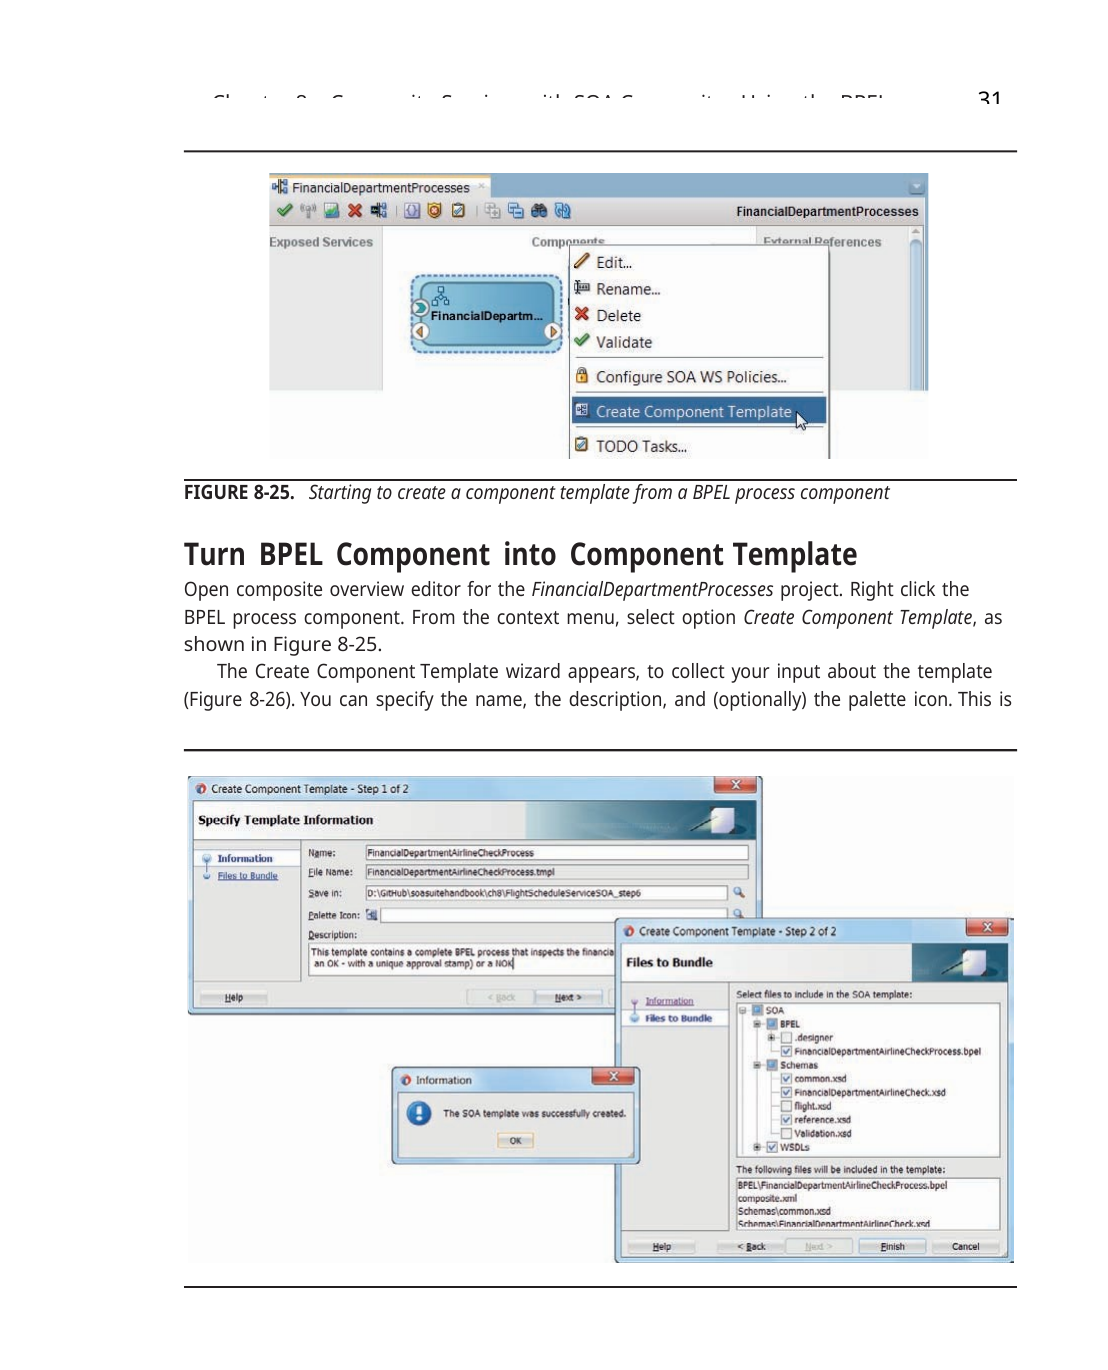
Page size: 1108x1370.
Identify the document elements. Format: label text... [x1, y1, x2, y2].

text The Create Component Template wizard appears, to collect your input about the template (Figure 8-26). You can specify the name, the description, and (optionally) the palette icon. This is [184, 658, 1014, 712]
picture [269, 173, 929, 459]
picture [187, 776, 1014, 1263]
subtitle Turn BPEL Component into Component Template [184, 532, 1107, 574]
text FIGURE 8-25. Starting to create a component template from a BPEL process component [184, 478, 1107, 504]
text Open composite overview editor for the FinancialDepartmentProcesses project. Right click the BPEL process component. From the context menu, select option Create Component Template, as shown in Figure 8-25. [184, 576, 1014, 657]
